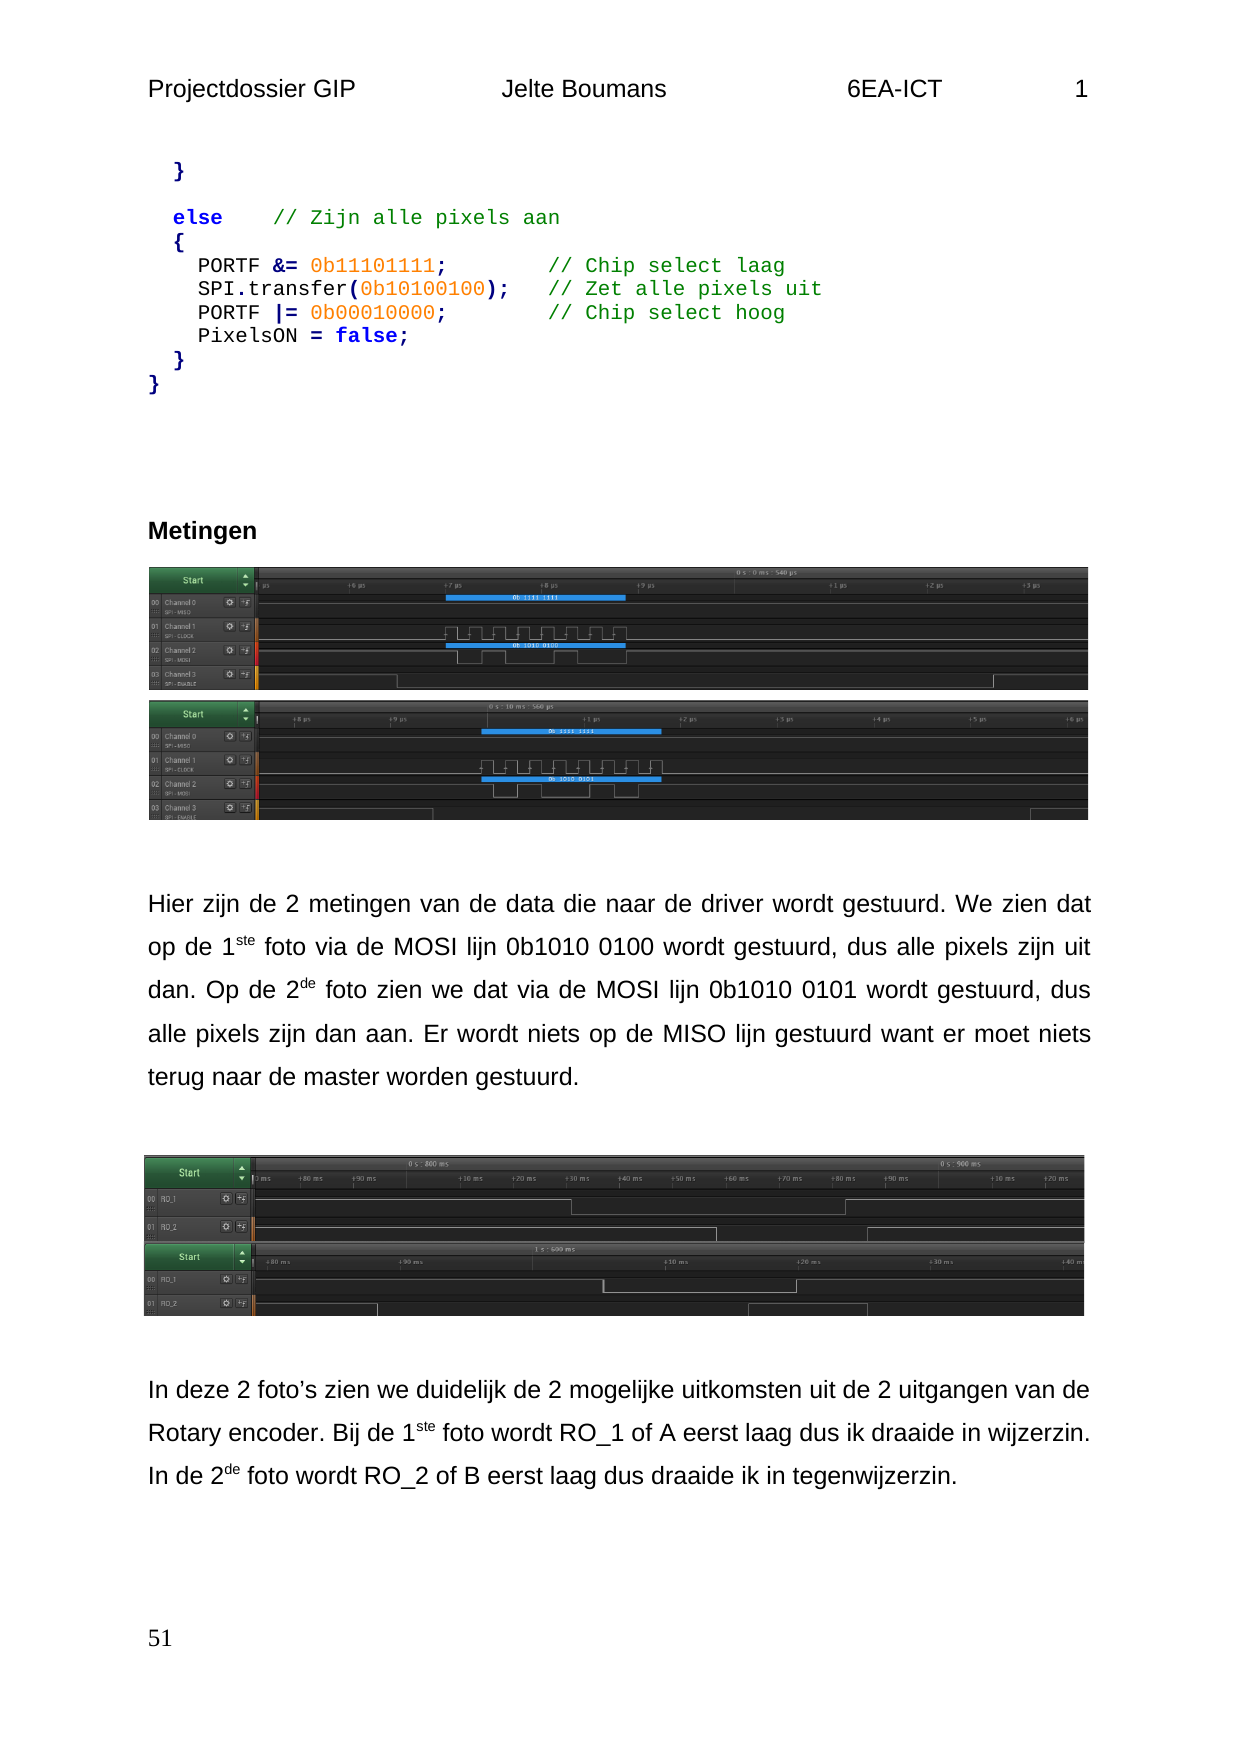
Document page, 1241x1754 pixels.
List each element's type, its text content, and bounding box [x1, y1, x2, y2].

text } [148, 160, 1093, 184]
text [148, 302, 1093, 326]
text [148, 254, 1093, 278]
text else // Zijn alle pixels aan [148, 207, 1093, 231]
text In deze 2 foto’s zien we duidelijk de 2 mogelijke uitkomsten uit de 2 uitgangen van de Rotary encoder. Bij de 1ste foto wordt RO_1 of A eerst laag dus ik draaide in wijzerzin. In de 2de foto wordt RO_2 of B eerst laag dus draaide ik in tegenwijzerzin. [148, 1181, 1093, 1490]
text Metingen [148, 516, 1093, 545]
text PixelsON = false; [148, 326, 1093, 349]
text } [148, 373, 1093, 396]
text } [148, 349, 1093, 373]
picture [147, 700, 1087, 819]
picture [147, 567, 1088, 689]
picture [143, 1241, 1084, 1316]
text SPI.transfer(0b10100100); // Zet alle pixels uit [148, 278, 1093, 302]
text { [148, 231, 1093, 254]
